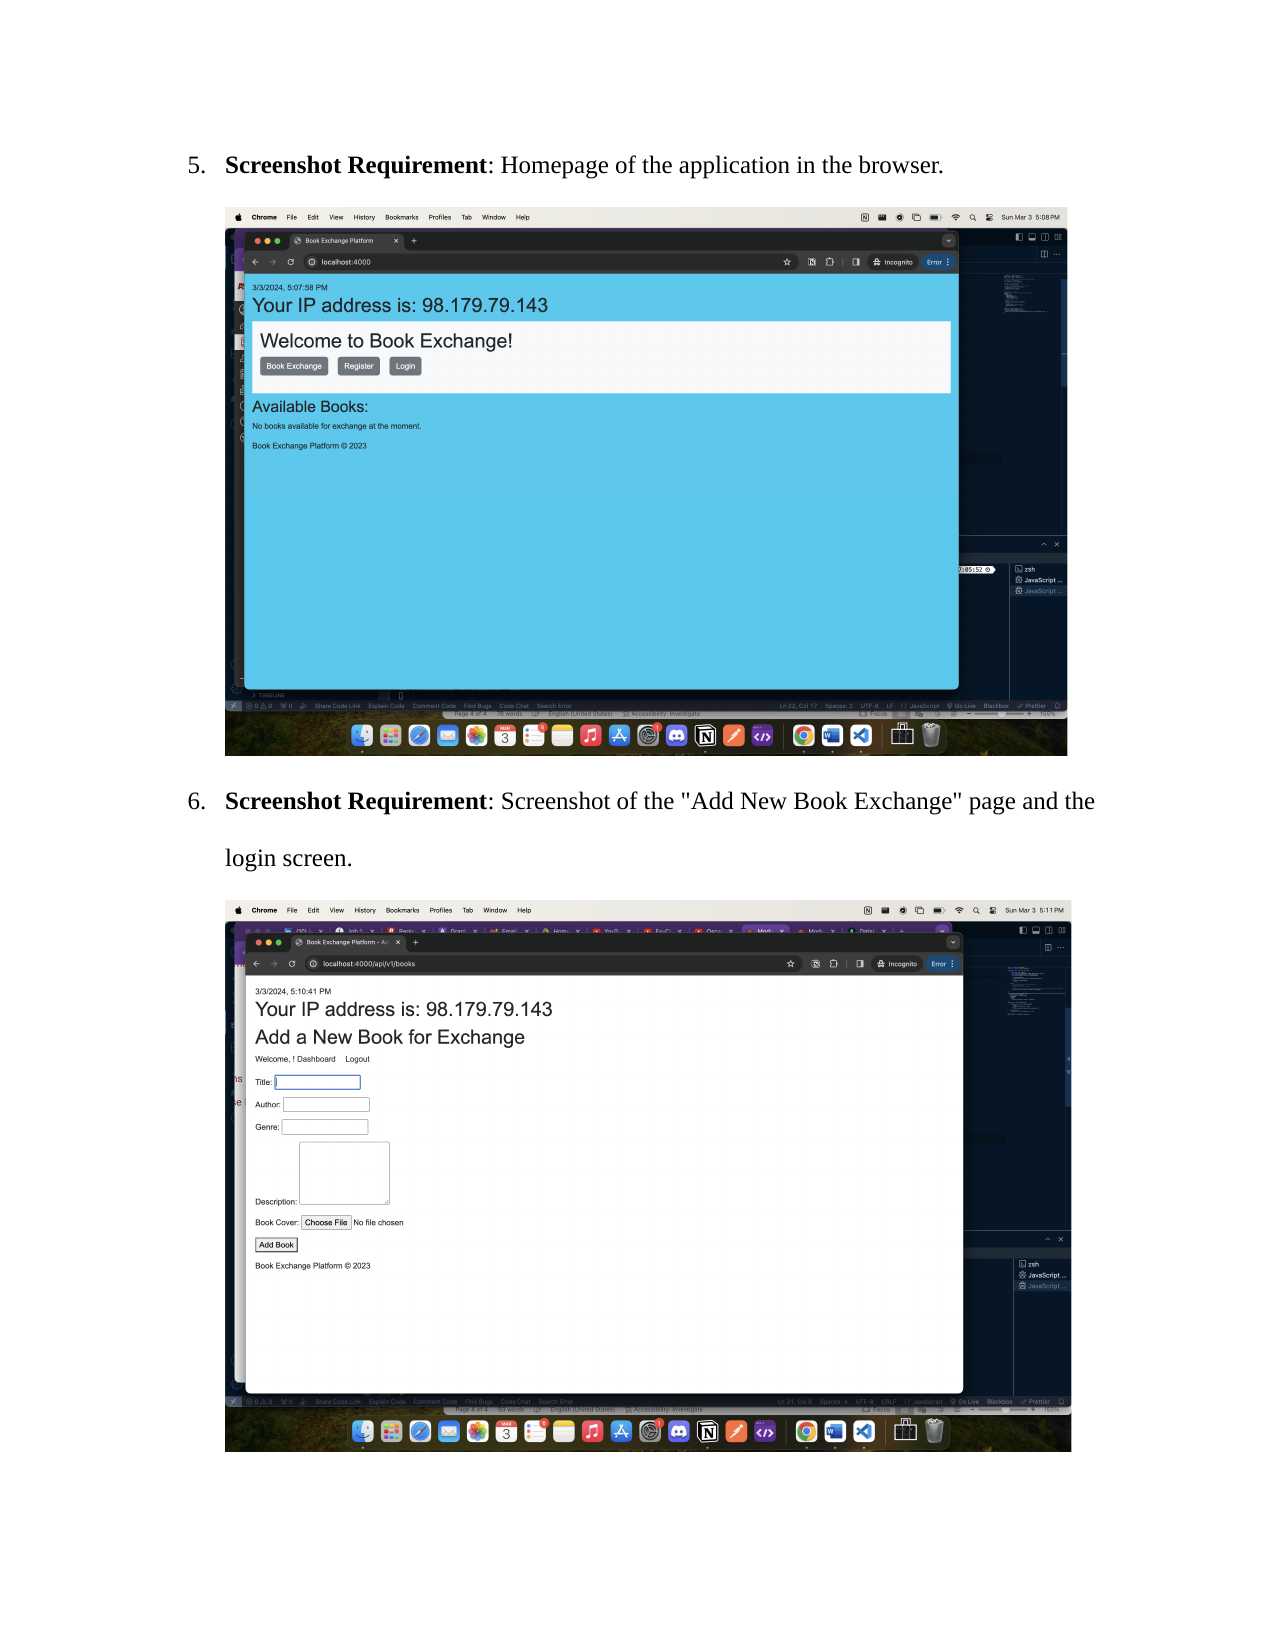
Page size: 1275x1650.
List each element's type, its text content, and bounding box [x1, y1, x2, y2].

list Screenshot Requirement: Screenshot of the "Add New Book Exchange" page and the login screen. [187, 786, 1125, 872]
picture [225, 900, 1072, 1452]
list Screenshot Requirement: Homepage of the application in the browser. [187, 150, 1125, 179]
picture [225, 207, 1068, 756]
